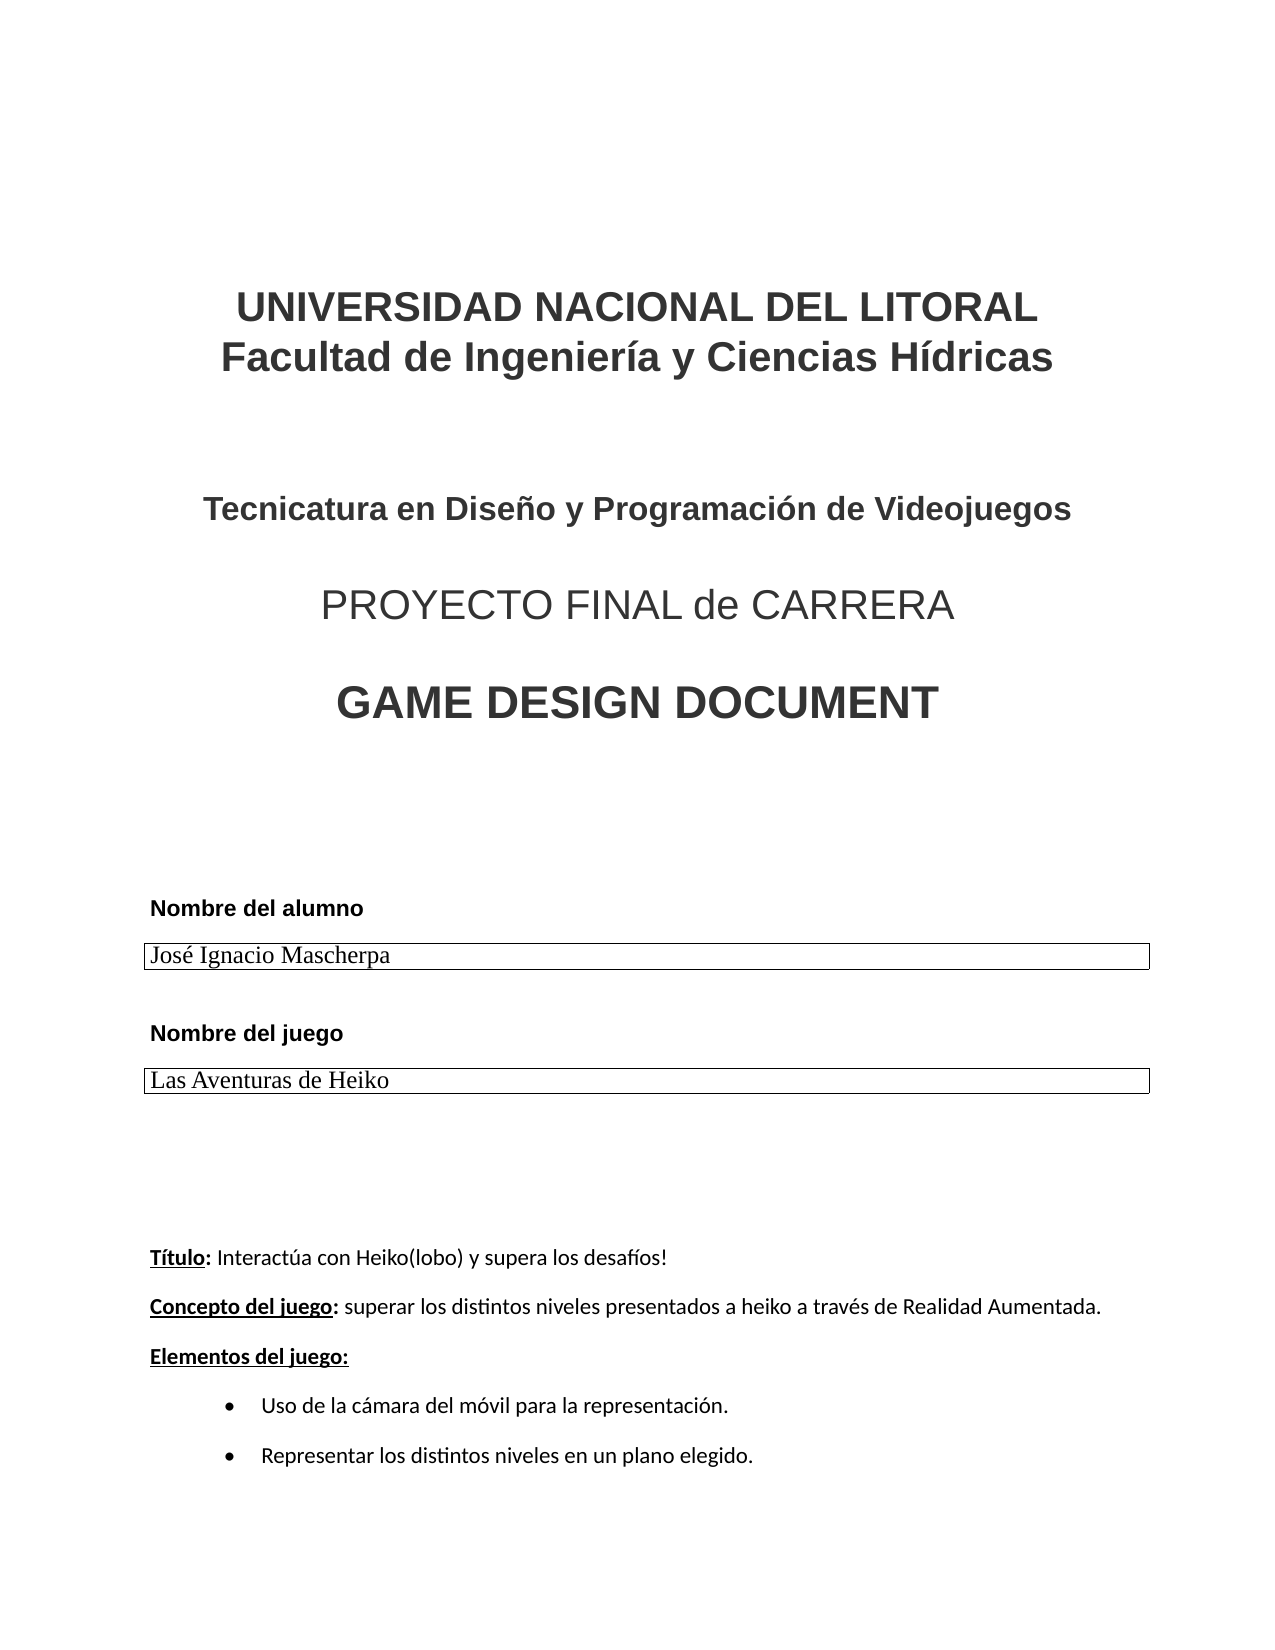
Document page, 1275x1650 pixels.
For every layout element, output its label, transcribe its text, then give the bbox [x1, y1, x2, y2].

list Representar los distintos niveles en un plano elegido. [223, 1440, 1125, 1469]
text GAME DESIGN DOCUMENT [150, 695, 1125, 724]
table_header José Ignacio Mascherpa [145, 944, 1149, 968]
table_header Las Aventuras de Heiko [145, 1069, 1149, 1093]
text PROYECTO FINAL de CARRERA [150, 596, 1125, 625]
text Título: Interactúa con Heiko(lobo) y supera los desafíos! [150, 1242, 1125, 1271]
list Uso de la cámara del móvil para la representación. [223, 1391, 1125, 1419]
text Nombre del alumno [150, 894, 1125, 922]
text Tecnicatura en Diseño y Programación de Videojuegos [150, 497, 1125, 526]
text Elementos del juego: [150, 1341, 1125, 1370]
text UNIVERSIDAD NACIONAL DEL LITORAL [150, 299, 1125, 327]
text Concepto del juego: superar los distintos niveles presentados a heiko a través de Realidad Aumentada. [150, 1292, 1125, 1320]
text Nombre del juego [150, 1018, 1125, 1047]
text Facultad de Ingeniería y Ciencias Hídricas [150, 348, 1125, 377]
